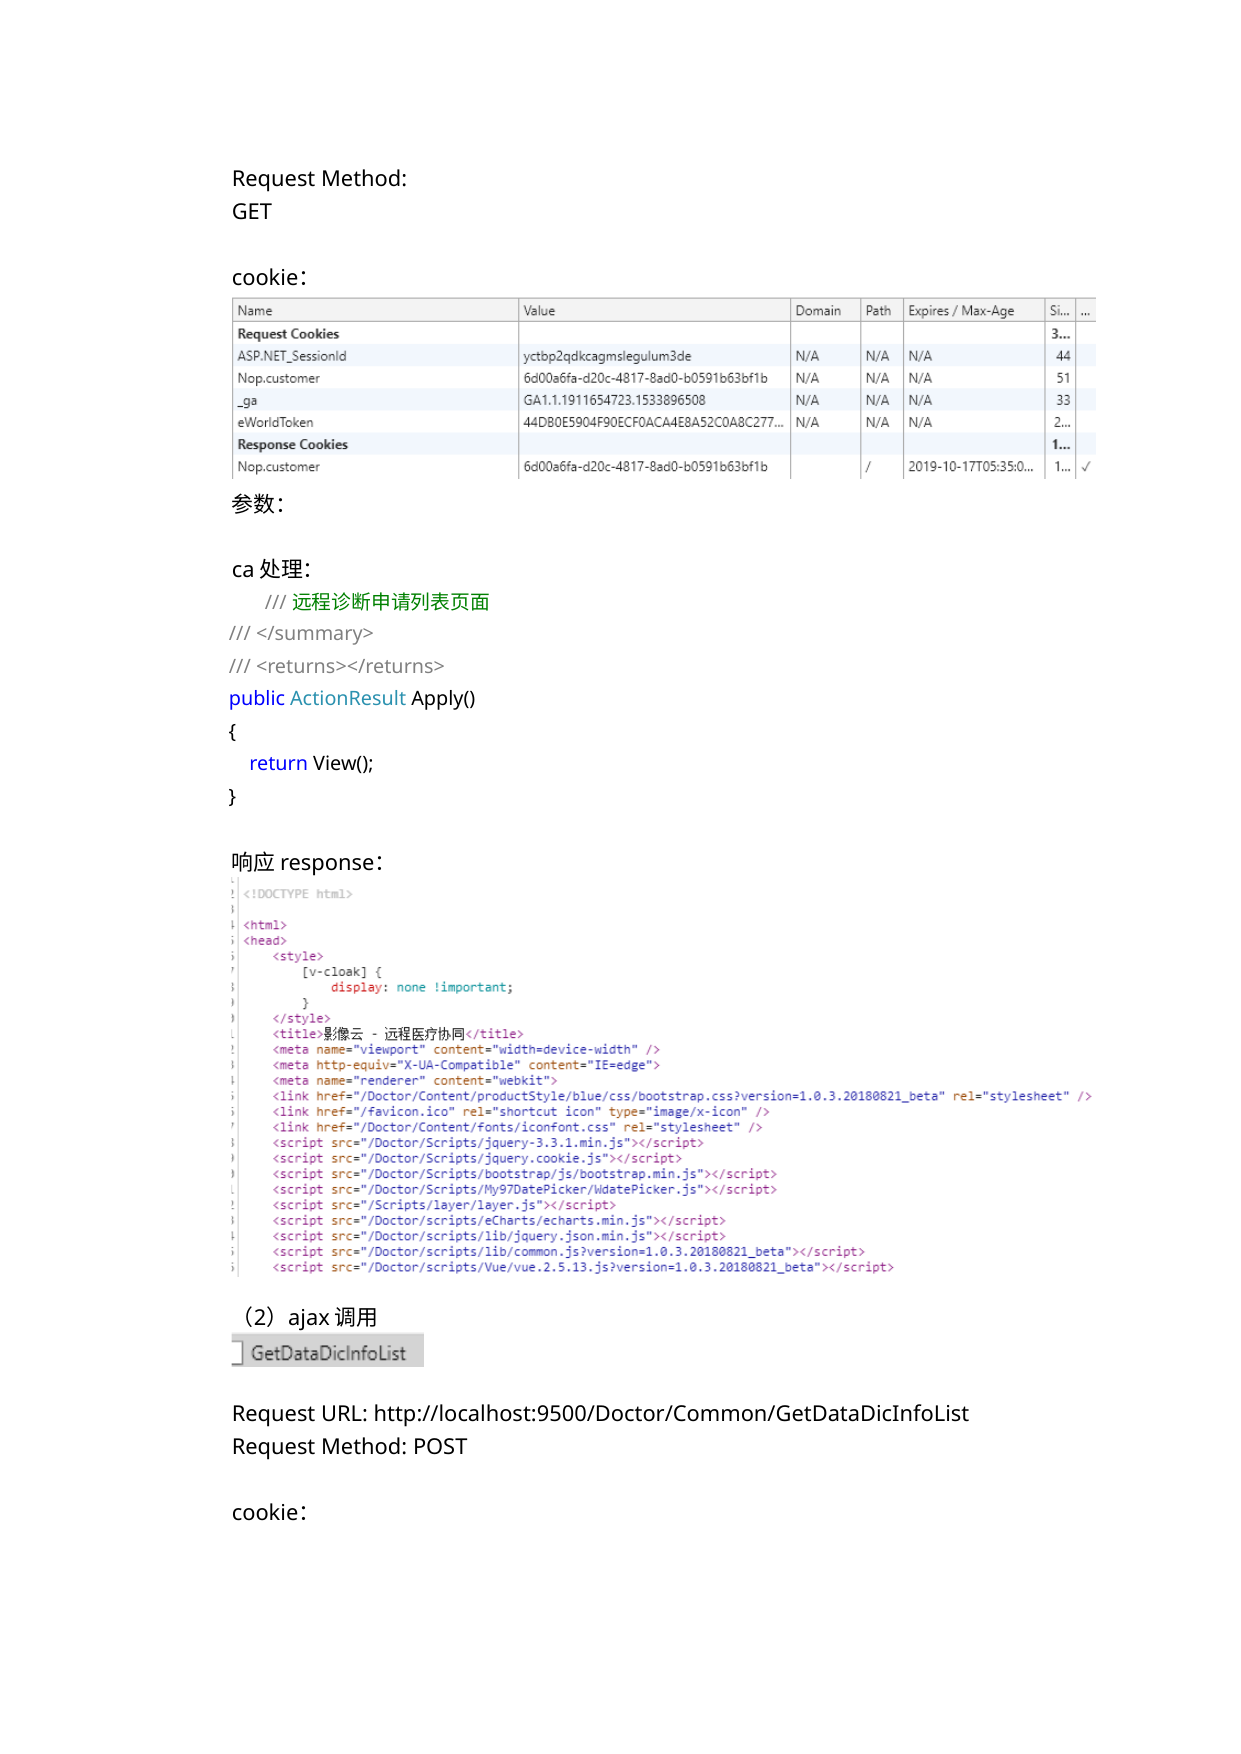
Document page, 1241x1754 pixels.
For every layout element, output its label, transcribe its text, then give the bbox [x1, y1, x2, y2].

text /// </summary> [187, 617, 1053, 649]
text GET [187, 194, 1053, 227]
text public ActionResult Apply() [187, 682, 1053, 714]
text 参数： [187, 487, 1053, 519]
text cookie： [187, 1494, 1053, 1527]
text 响应response： [187, 844, 1053, 877]
text （2）ajax调用 [187, 1299, 1053, 1332]
text { [187, 714, 1053, 747]
text ca处理： [187, 552, 1053, 584]
text /// <returns></returns> [187, 649, 1053, 682]
picture [231, 292, 1096, 479]
text Request URL: http://localhost:9500/Doctor/Common/GetDataDicInfoList [187, 1397, 1053, 1429]
text cookie： [187, 259, 1053, 292]
text } [187, 779, 1053, 812]
text Request Method: [187, 162, 1053, 194]
text Request Method: POST [187, 1429, 1053, 1462]
text return View(); [187, 747, 1053, 779]
text /// 远程诊断申请列表页面 [187, 584, 1053, 617]
picture [231, 1332, 424, 1367]
picture [231, 877, 1096, 1277]
